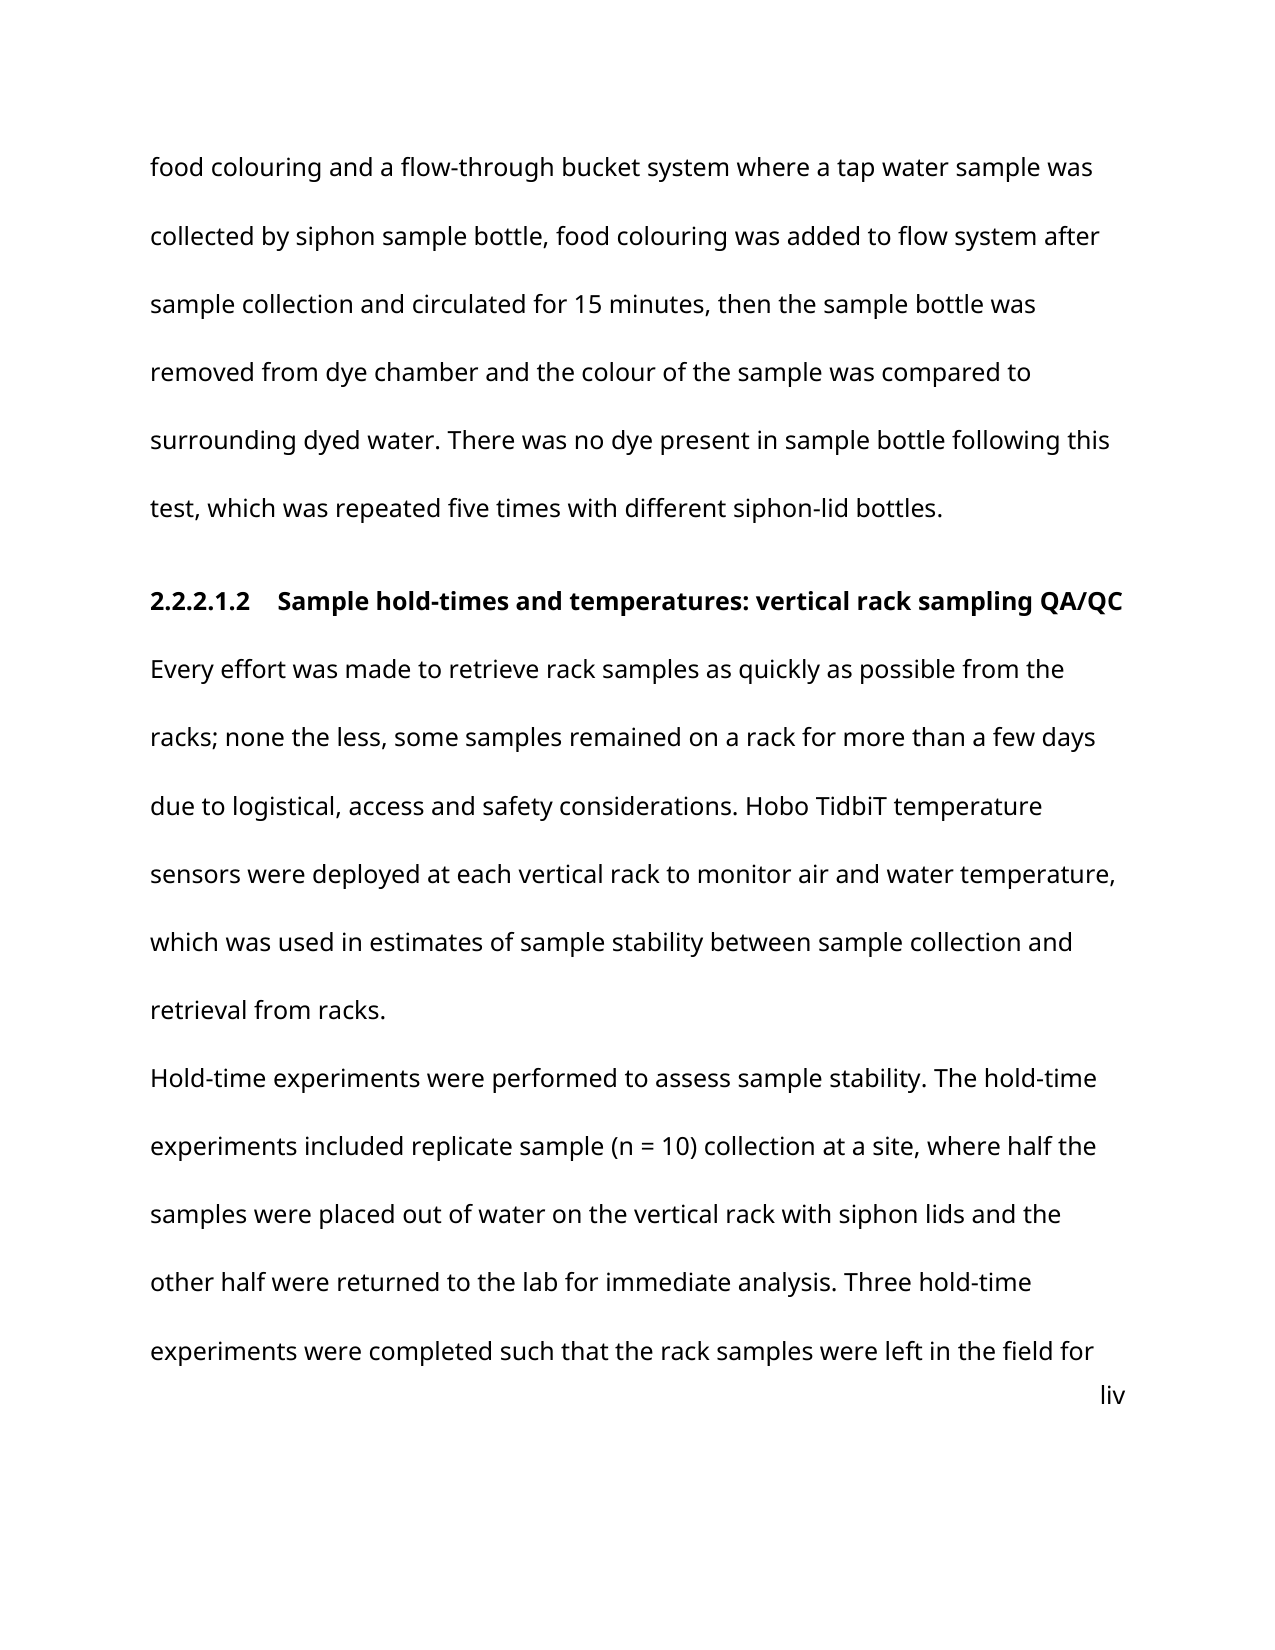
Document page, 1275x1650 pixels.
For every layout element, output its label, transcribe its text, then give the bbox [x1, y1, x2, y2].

text Every effort was made to retrieve rack samples as quickly as possible from the racks; none the less, some samples remained on a rack for more than a few days due to logistical, access and safety considerations. Hobo TidbiT temperature sensors were deployed at each vertical rack to monitor air and water temperature, which was used in estimates of sample stability between sample collection and retrieval from racks. [150, 652, 1125, 1027]
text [150, 1061, 1125, 1367]
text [150, 150, 1125, 525]
subtitle Sample hold-times and temperatures: vertical rack sampling QA/QC [150, 584, 1125, 618]
